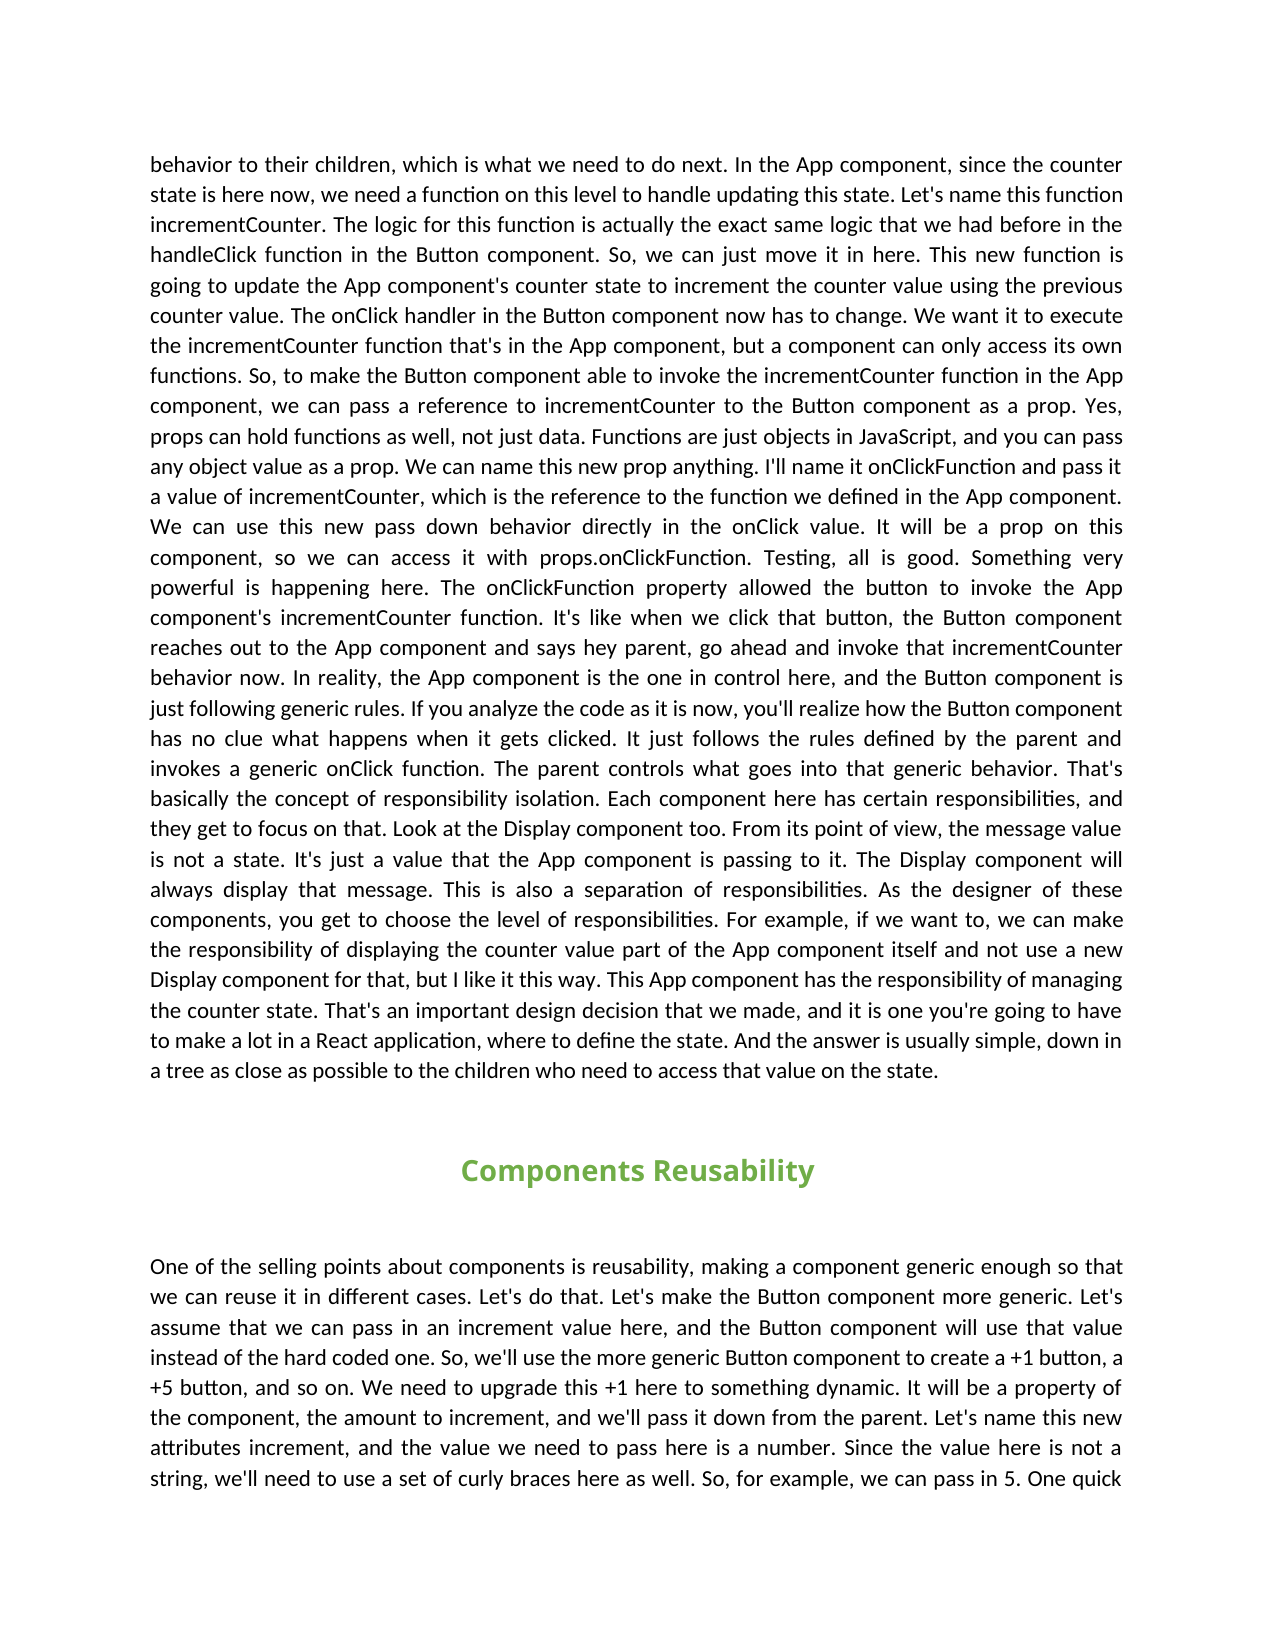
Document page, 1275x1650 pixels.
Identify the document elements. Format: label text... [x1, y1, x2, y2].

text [150, 1252, 1125, 1492]
subtitle Components Reusability [150, 1150, 1125, 1190]
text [150, 150, 1125, 1084]
